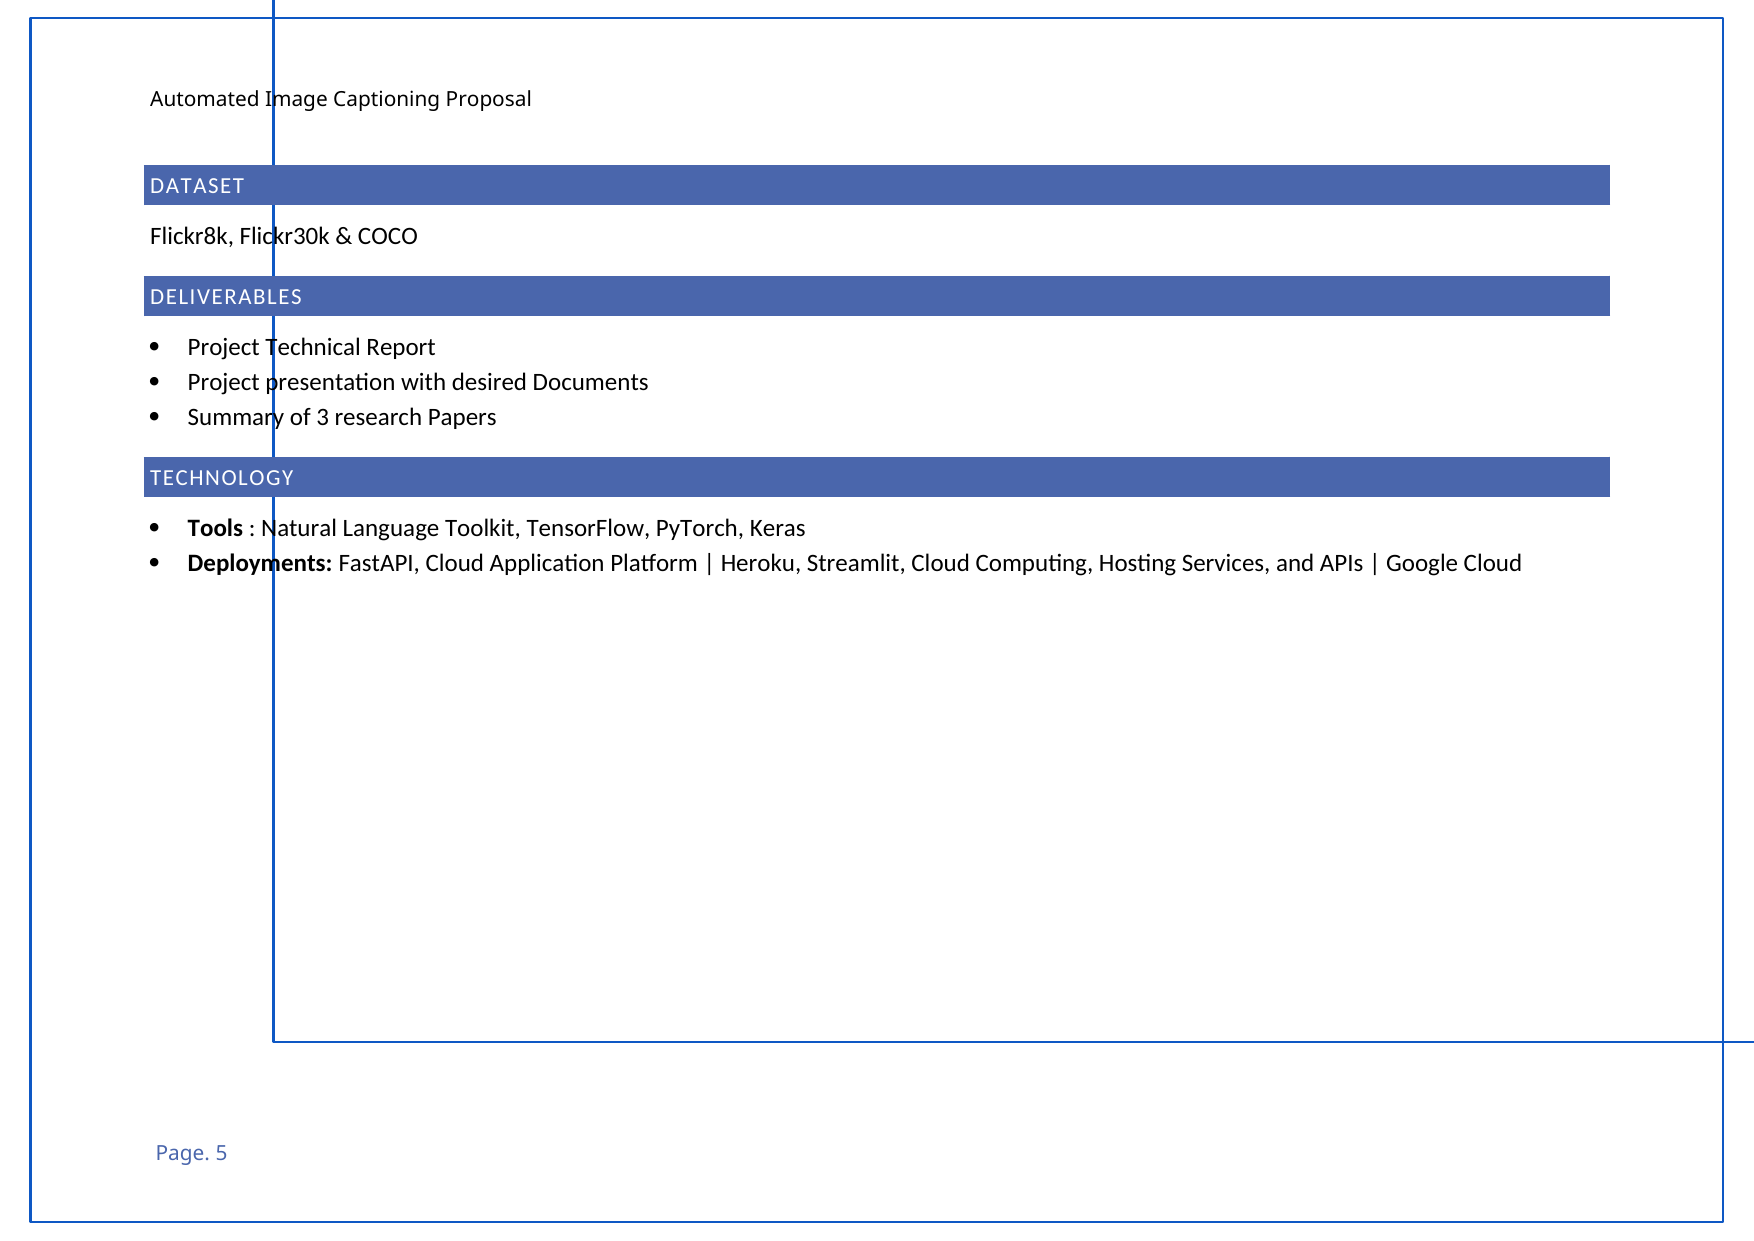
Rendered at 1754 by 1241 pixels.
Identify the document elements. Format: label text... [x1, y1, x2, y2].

list Tools : Natural Language Toolkit, TensorFlow, PyTorch, Keras [150, 512, 1604, 542]
subtitle Technology [150, 463, 1604, 491]
list Summary of 3 research Papers [150, 401, 1604, 431]
text Flickr8k, Flickr30k & COCO [150, 220, 1604, 250]
list Project Technical Report [150, 331, 1604, 361]
subtitle Dataset [150, 171, 1604, 199]
subtitle Deliverables [150, 282, 1604, 310]
list Deployments: FastAPI, Cloud Application Platform | Heroku, Streamlit, Cloud Computing, Hosting Services, and APIs | Google Cloud [150, 547, 1604, 577]
list Project presentation with desired Documents [150, 366, 1604, 396]
